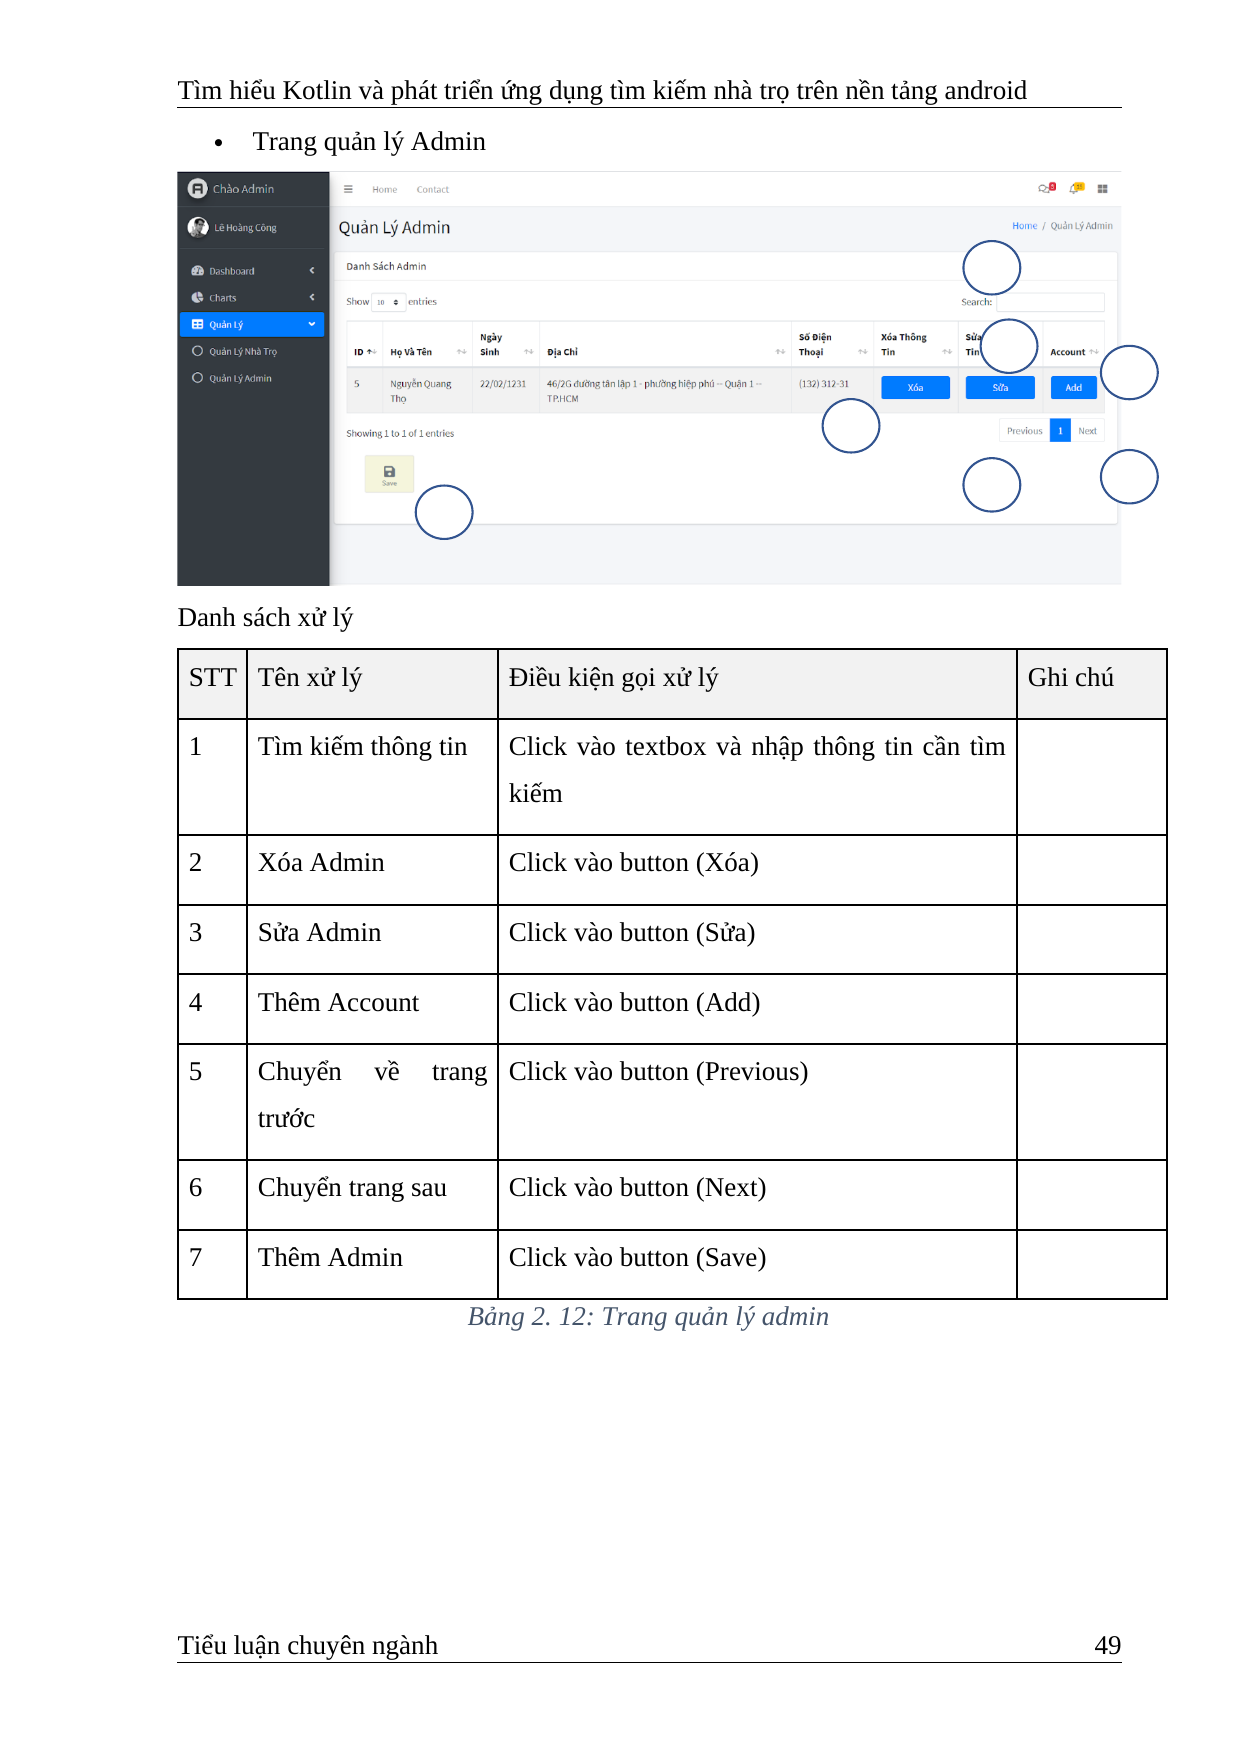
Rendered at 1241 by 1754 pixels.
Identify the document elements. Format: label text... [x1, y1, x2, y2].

table_cell Sửa Admin [248, 906, 497, 973]
table_cell 3 [179, 906, 246, 973]
table_cell Tìm kiếm thông tin [248, 720, 497, 834]
table_cell Click vào button (Add) [499, 975, 1016, 1043]
table_cell 2 [179, 836, 246, 904]
table_cell Chuyển trang sau [248, 1161, 497, 1229]
table_cell Click vào button (Next) [499, 1161, 1016, 1229]
table_cell 5 [179, 1045, 246, 1159]
table_cell Xóa Admin [248, 836, 497, 904]
table_cell [1018, 836, 1166, 904]
table_cell Chuyển về trang trước [248, 1045, 497, 1159]
table_header Ghi chú [1018, 650, 1166, 718]
table_cell [1018, 1231, 1166, 1298]
table_cell 4 [179, 975, 246, 1043]
table_cell 7 [179, 1231, 246, 1298]
table_cell [1018, 1161, 1166, 1229]
table_cell Thêm Admin [248, 1231, 497, 1298]
picture [177, 171, 1122, 586]
text Danh sách xử lý [177, 602, 1122, 633]
table_cell Thêm Account [248, 975, 497, 1043]
table_header Tên xử lý [248, 650, 497, 718]
text Bảng 2. 12: Trang quản lý admin [177, 1300, 1122, 1331]
table_cell Click vào button (Previous) [499, 1045, 1016, 1159]
table_cell 1 [179, 720, 246, 834]
table_cell [1018, 906, 1166, 973]
table_cell Click vào textbox và nhập thông tin cần tìm kiếm [499, 720, 1016, 834]
table_cell [1018, 720, 1166, 834]
table_cell Click vào button (Xóa) [499, 836, 1016, 904]
table_cell [1018, 975, 1166, 1043]
table_cell [1018, 1045, 1166, 1159]
table_cell Click vào button (Save) [499, 1231, 1016, 1298]
table_cell 6 [179, 1161, 246, 1229]
table_header Điều kiện gọi xử lý [499, 650, 1016, 718]
table_header STT [179, 650, 246, 718]
list Trang quản lý Admin [215, 125, 1122, 156]
table_cell Click vào button (Sửa) [499, 906, 1016, 973]
